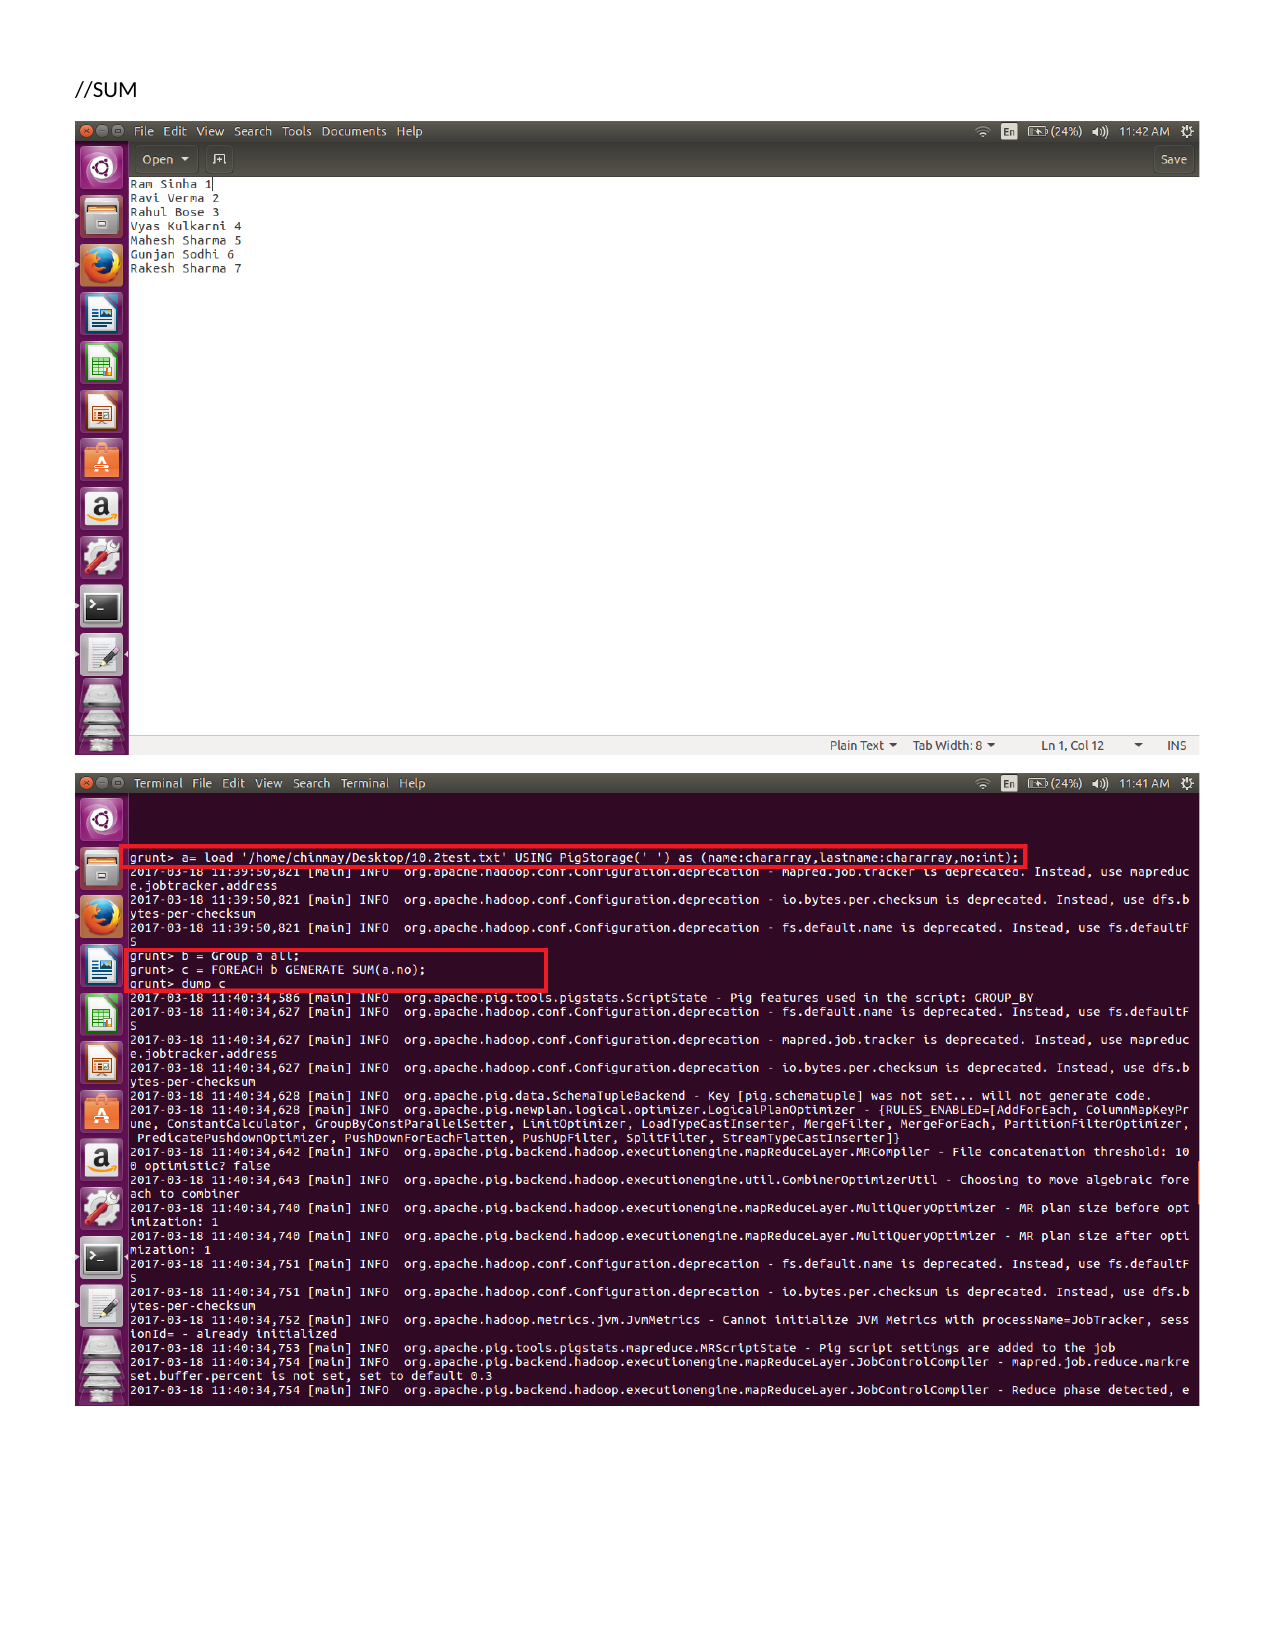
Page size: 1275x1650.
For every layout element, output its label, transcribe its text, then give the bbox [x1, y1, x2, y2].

text //SUM [75, 75, 1200, 103]
picture [75, 773, 1200, 1406]
picture [75, 121, 1200, 755]
